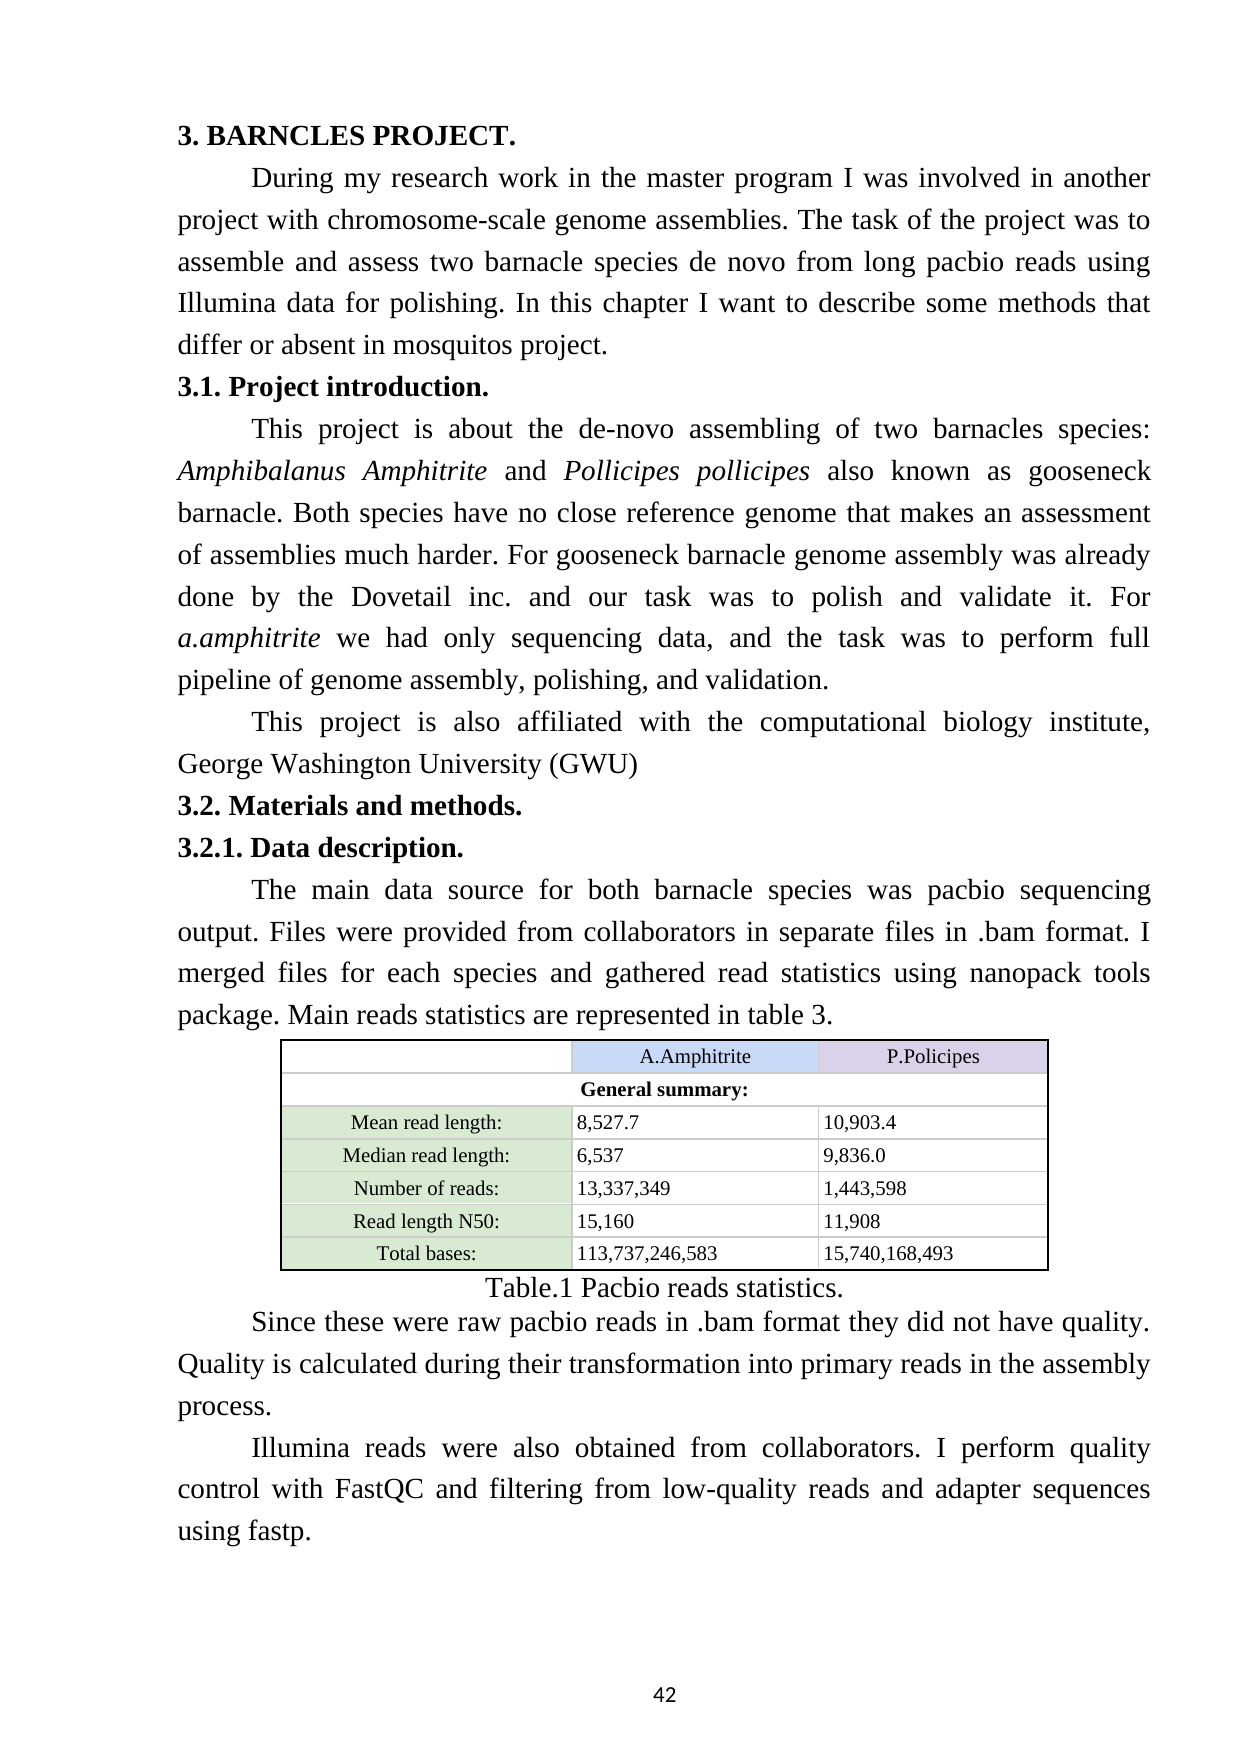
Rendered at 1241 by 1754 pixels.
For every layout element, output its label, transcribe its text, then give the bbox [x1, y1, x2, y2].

table_cell Mean read length: [282, 1107, 571, 1138]
table_cell Median read length: [282, 1140, 571, 1171]
text Pacbio reads statistics. [177, 1271, 1152, 1304]
table_header A.Amphitrite [573, 1041, 818, 1072]
table_cell 15,740,168,493 [819, 1238, 1047, 1269]
table_cell Number of reads: [282, 1172, 571, 1203]
text BARNCLES PROJECT. [177, 118, 1152, 152]
table_cell 8,527.7 [573, 1107, 818, 1138]
table_header [282, 1041, 571, 1072]
text Illumina reads were also obtained from collaborators. I perform quality control with FastQC and filtering from low-quality reads and adapter sequences using fastp. [177, 1430, 1152, 1547]
text Since these were raw pacbio reads in .bam format they did not have quality. Quality is calculated during their transformation into primary reads in the assembly process. [177, 1304, 1152, 1421]
table_cell 1,443,598 [819, 1172, 1047, 1203]
text During my research work in the master program I was involved in another project with chromosome-scale genome assemblies. The task of the project was to assemble and assess two barnacle species de novo from long pacbio reads using Illumina data for polishing. In this chapter I want to describe some methods that differ or absent in mosquitos project. [177, 160, 1152, 361]
text Data description. [177, 830, 1152, 863]
table_cell 9,836.0 [819, 1140, 1047, 1171]
table_header P.Policipes [819, 1041, 1047, 1072]
table_cell 6,537 [573, 1140, 818, 1171]
table_cell General summary: [282, 1074, 1047, 1105]
text This project is also affiliated with the computational biology institute, George Washington University (GWU) [177, 704, 1152, 780]
text The main data source for both barnacle species was pacbio sequencing output. Files were provided from collaborators in separate files in .bam format. I merged files for each species and gathered read statistics using nanopack tools package. Main reads statistics are represented in table 3. [177, 872, 1152, 1031]
text Materials and methods. [177, 788, 1152, 822]
table_cell Read length N50: [282, 1205, 571, 1236]
text This project is about the de-novo assembling of two barnacles species: Amphibalanus Amphitrite and Pollicipes pollicipes also known as gooseneck barnacle. Both species have no close reference genome that makes an assessment of assemblies much harder. For gooseneck barnacle genome assembly was already done by the Dovetail inc. and our task was to polish and validate it. For a.amphitrite we had only sequencing data, and the task was to perform full pipeline of genome assembly, polishing, and validation. [177, 411, 1152, 696]
table_cell 13,337,349 [573, 1172, 818, 1203]
table_cell 15,160 [573, 1205, 818, 1236]
table_cell 10,903.4 [819, 1107, 1047, 1138]
table_cell 11,908 [819, 1205, 1047, 1236]
text Project introduction. [177, 369, 1152, 403]
table_cell 113,737,246,583 [573, 1238, 818, 1269]
table_cell Total bases: [282, 1238, 571, 1269]
